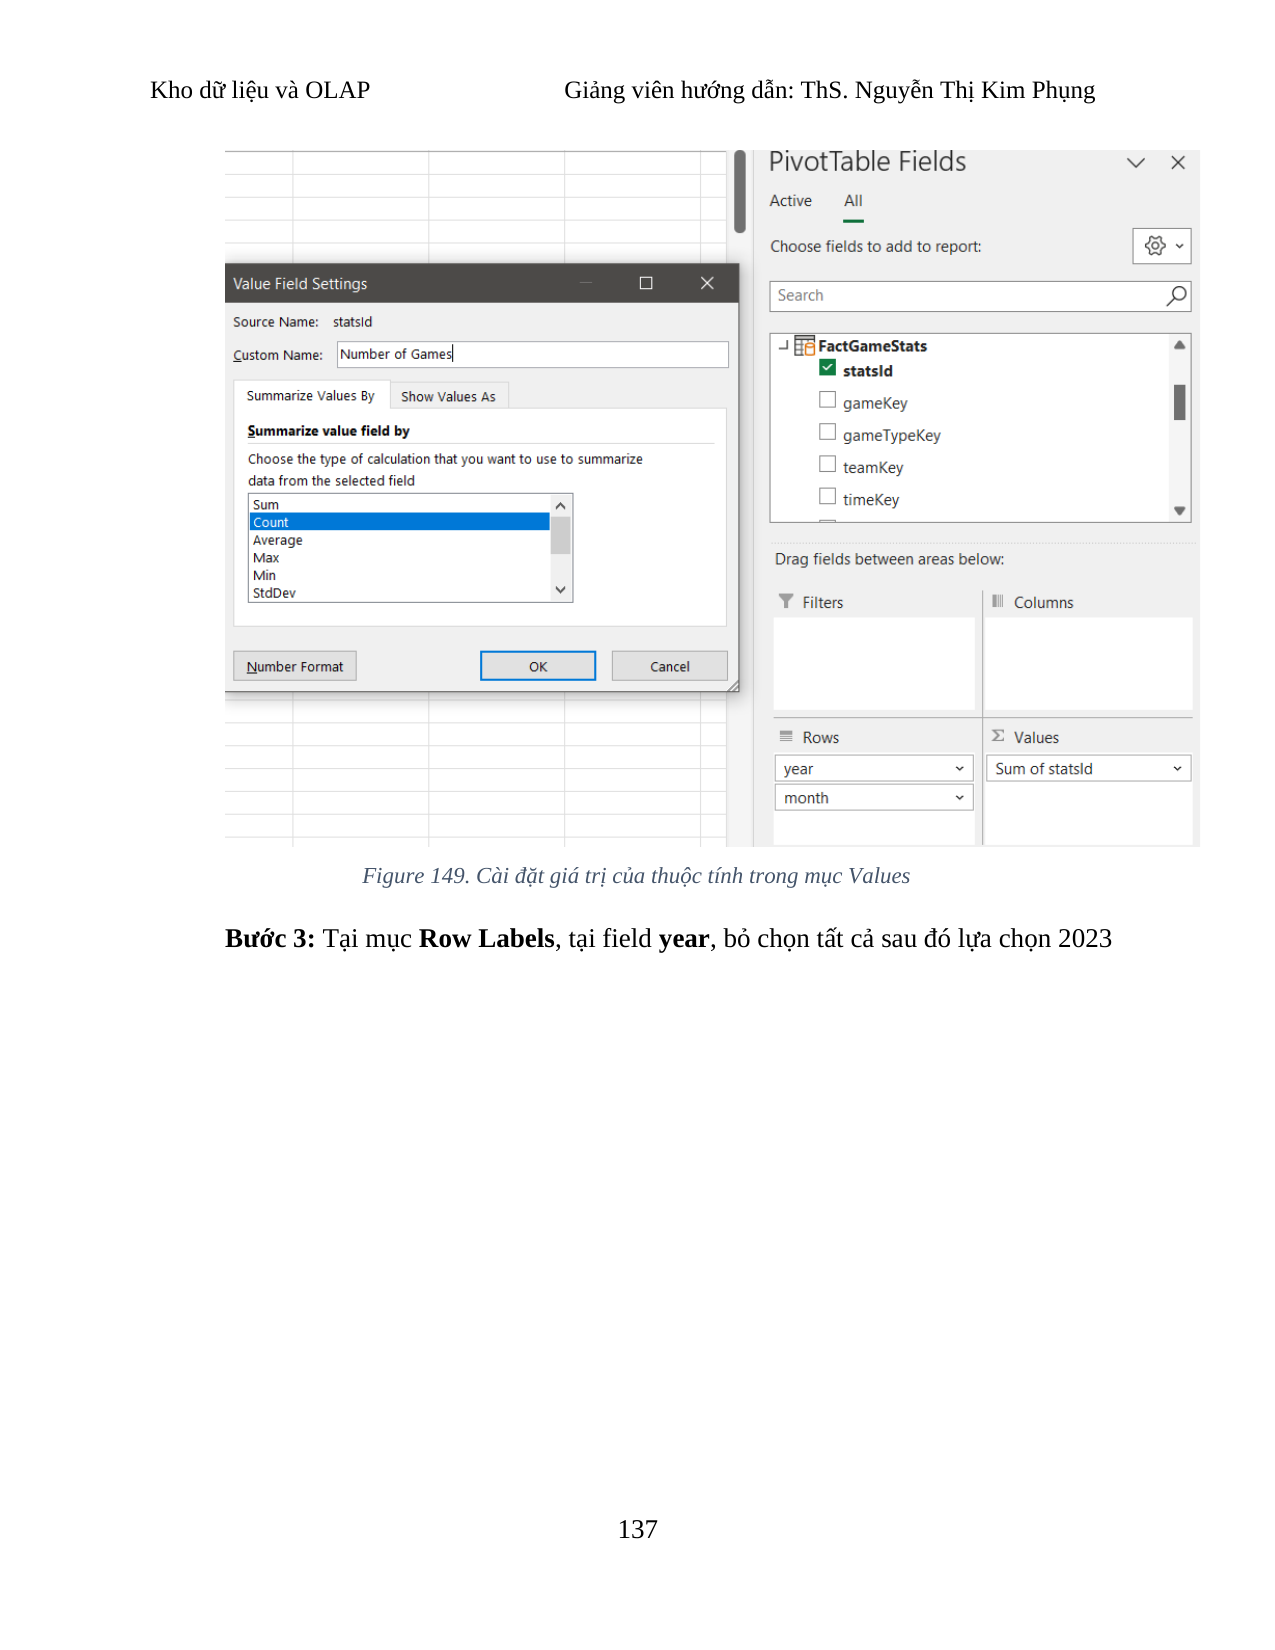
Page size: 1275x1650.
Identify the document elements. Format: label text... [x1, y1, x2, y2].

text Figure 149. Cài đặt giá trị của thuộc tính trong mục Values [150, 862, 1125, 888]
picture [225, 150, 1200, 847]
text Bước 3: Tại mục Row Labels, tại field year, bỏ chọn tất cả sau đó lựa chọn 2023 [225, 922, 1125, 953]
